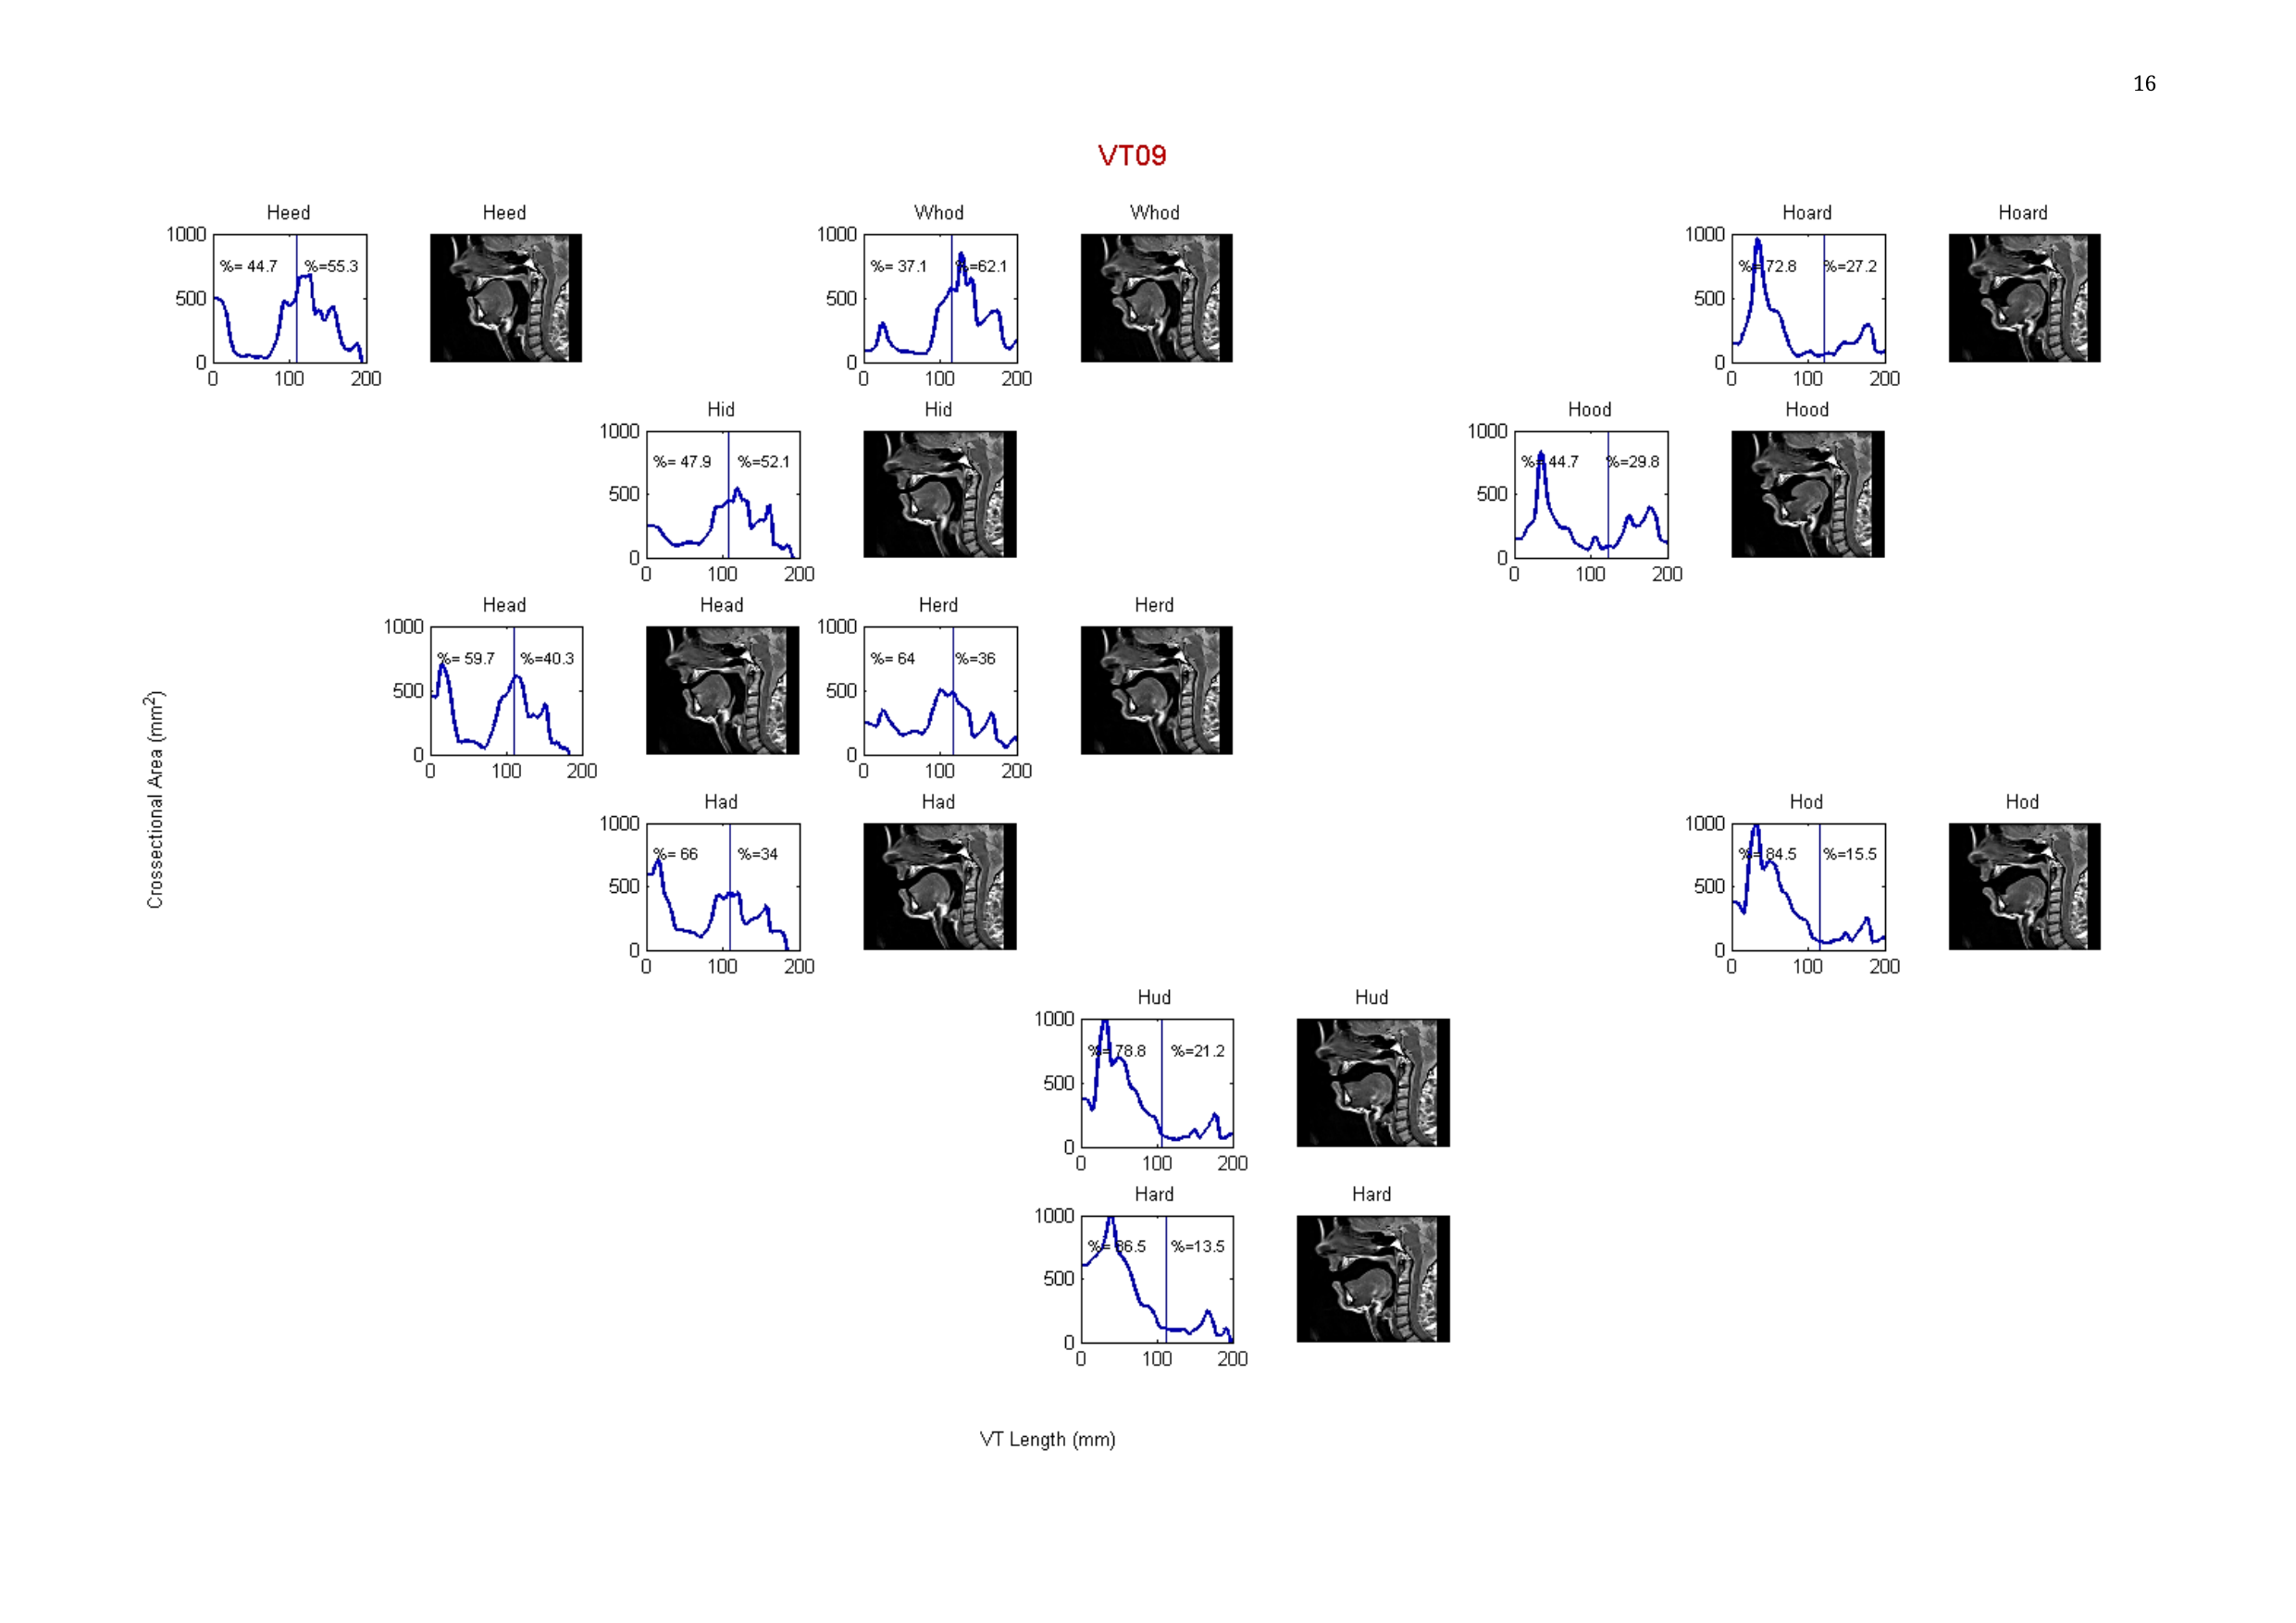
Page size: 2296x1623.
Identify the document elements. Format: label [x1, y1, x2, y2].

picture [139, 139, 2107, 1457]
